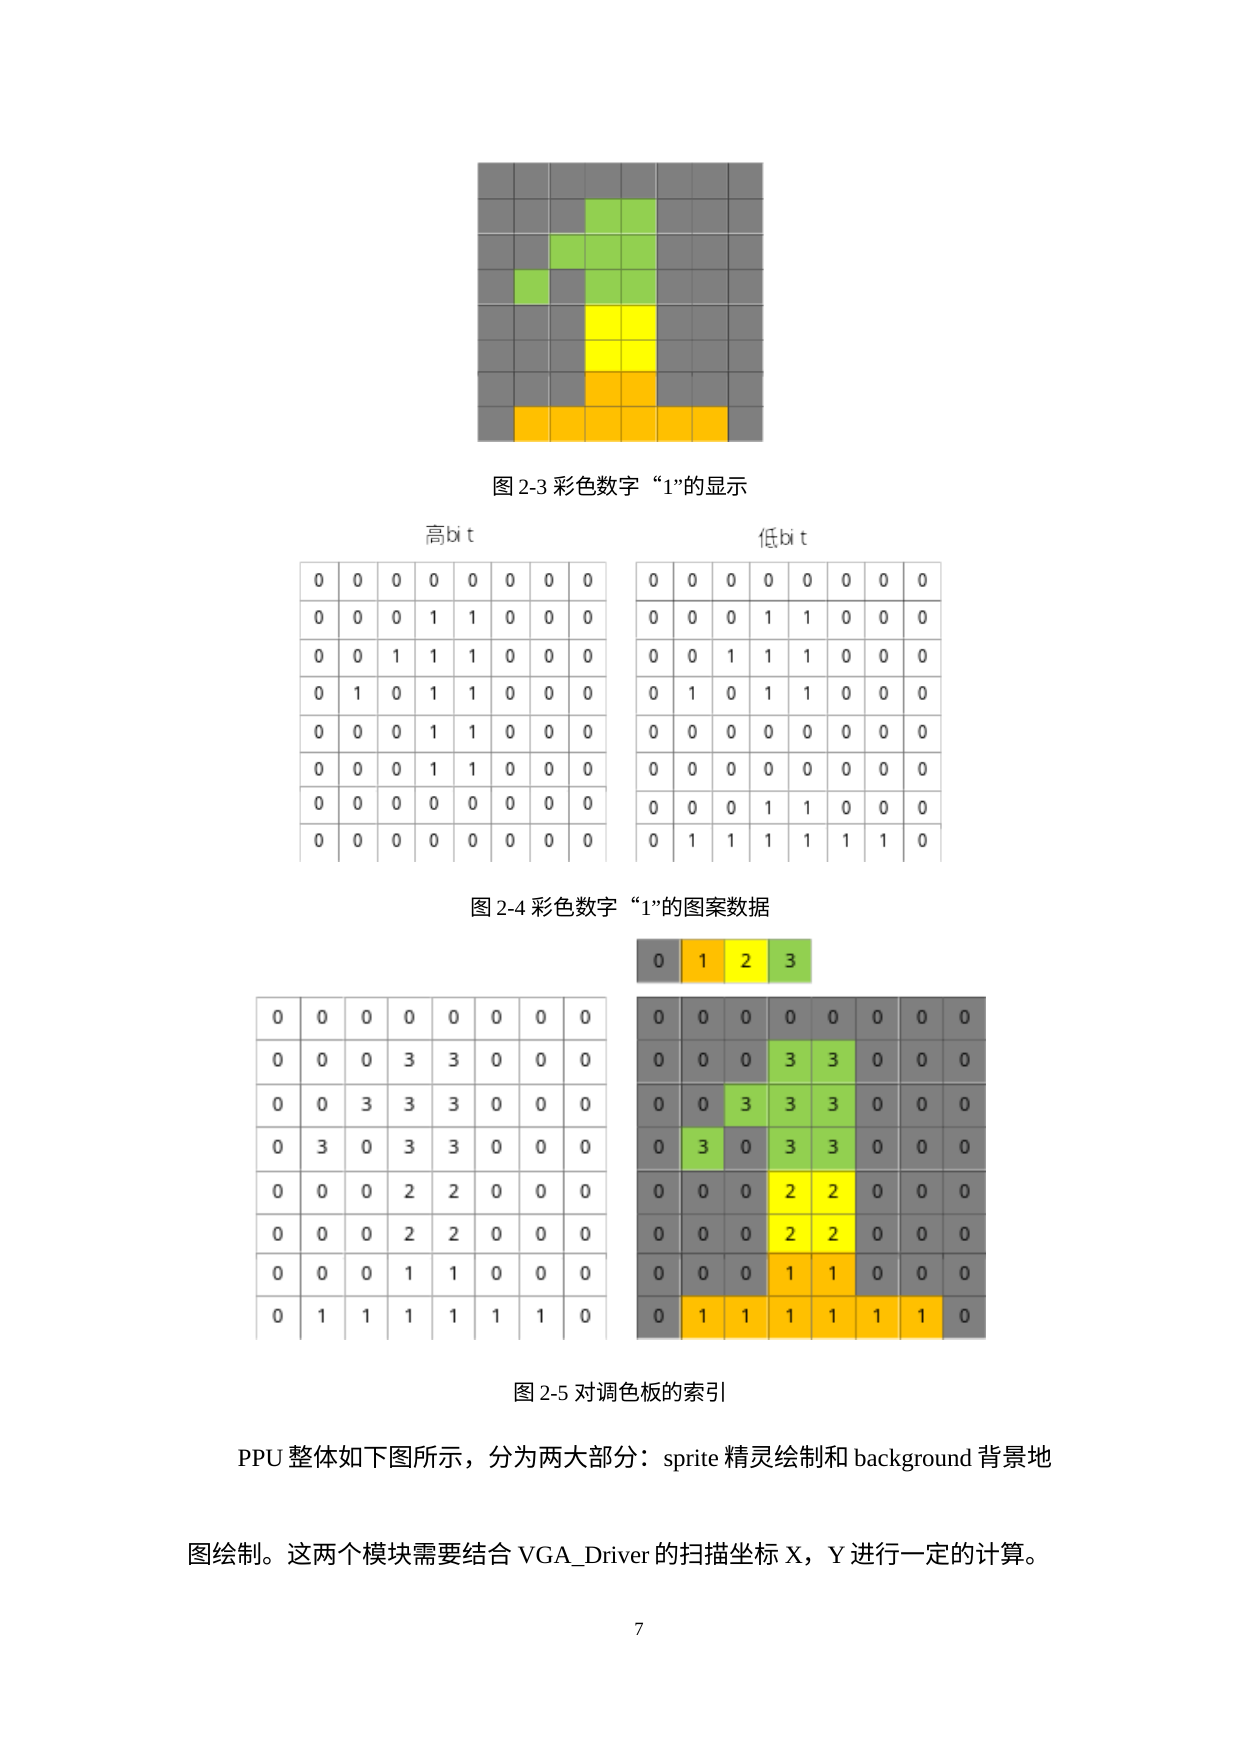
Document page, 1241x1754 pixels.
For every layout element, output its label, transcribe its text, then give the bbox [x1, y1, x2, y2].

text 图2-4 彩色数字“1”的图案数据 [187, 889, 1053, 922]
text 图2-3 彩色数字“1”的显示 [187, 469, 1053, 501]
text 图2-5 对调色板的索引 [187, 1374, 1053, 1407]
text PPU整体如下图所示，分为两大部分：sprite精灵绘制和background背景地图绘制。这两个模块需要结合VGA_Driver的扫描坐标X，Y进行一定的计算。 [187, 1423, 1053, 1585]
